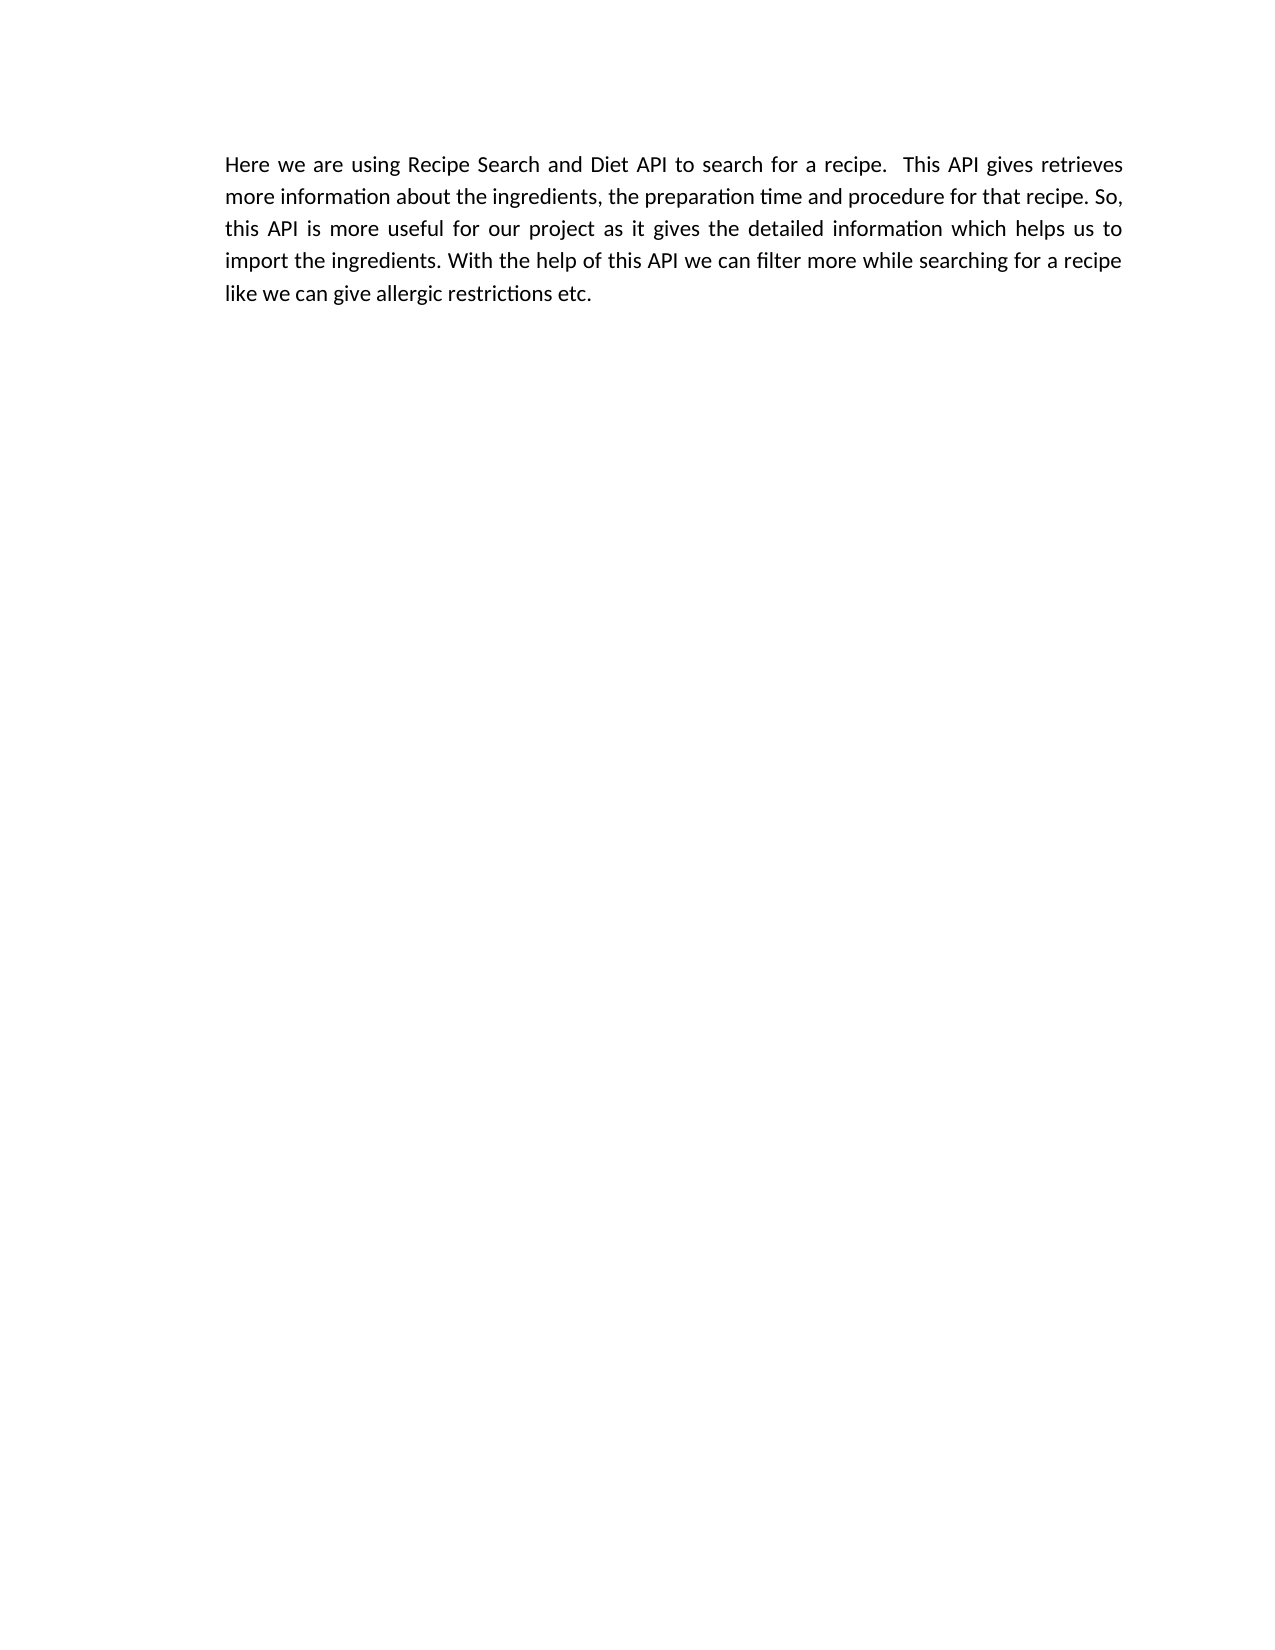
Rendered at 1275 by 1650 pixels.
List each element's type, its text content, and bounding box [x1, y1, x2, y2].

text Here we are using Recipe Search and Diet API to search for a recipe. This API gives retrieves more information about the ingredients, the preparation time and procedure for that recipe. So, this API is more useful for our project as it gives the detailed information which helps us to import the ingredients. With the help of this API we can filter more while searching for a recipe like we can give allergic restrictions etc. [225, 150, 1125, 307]
